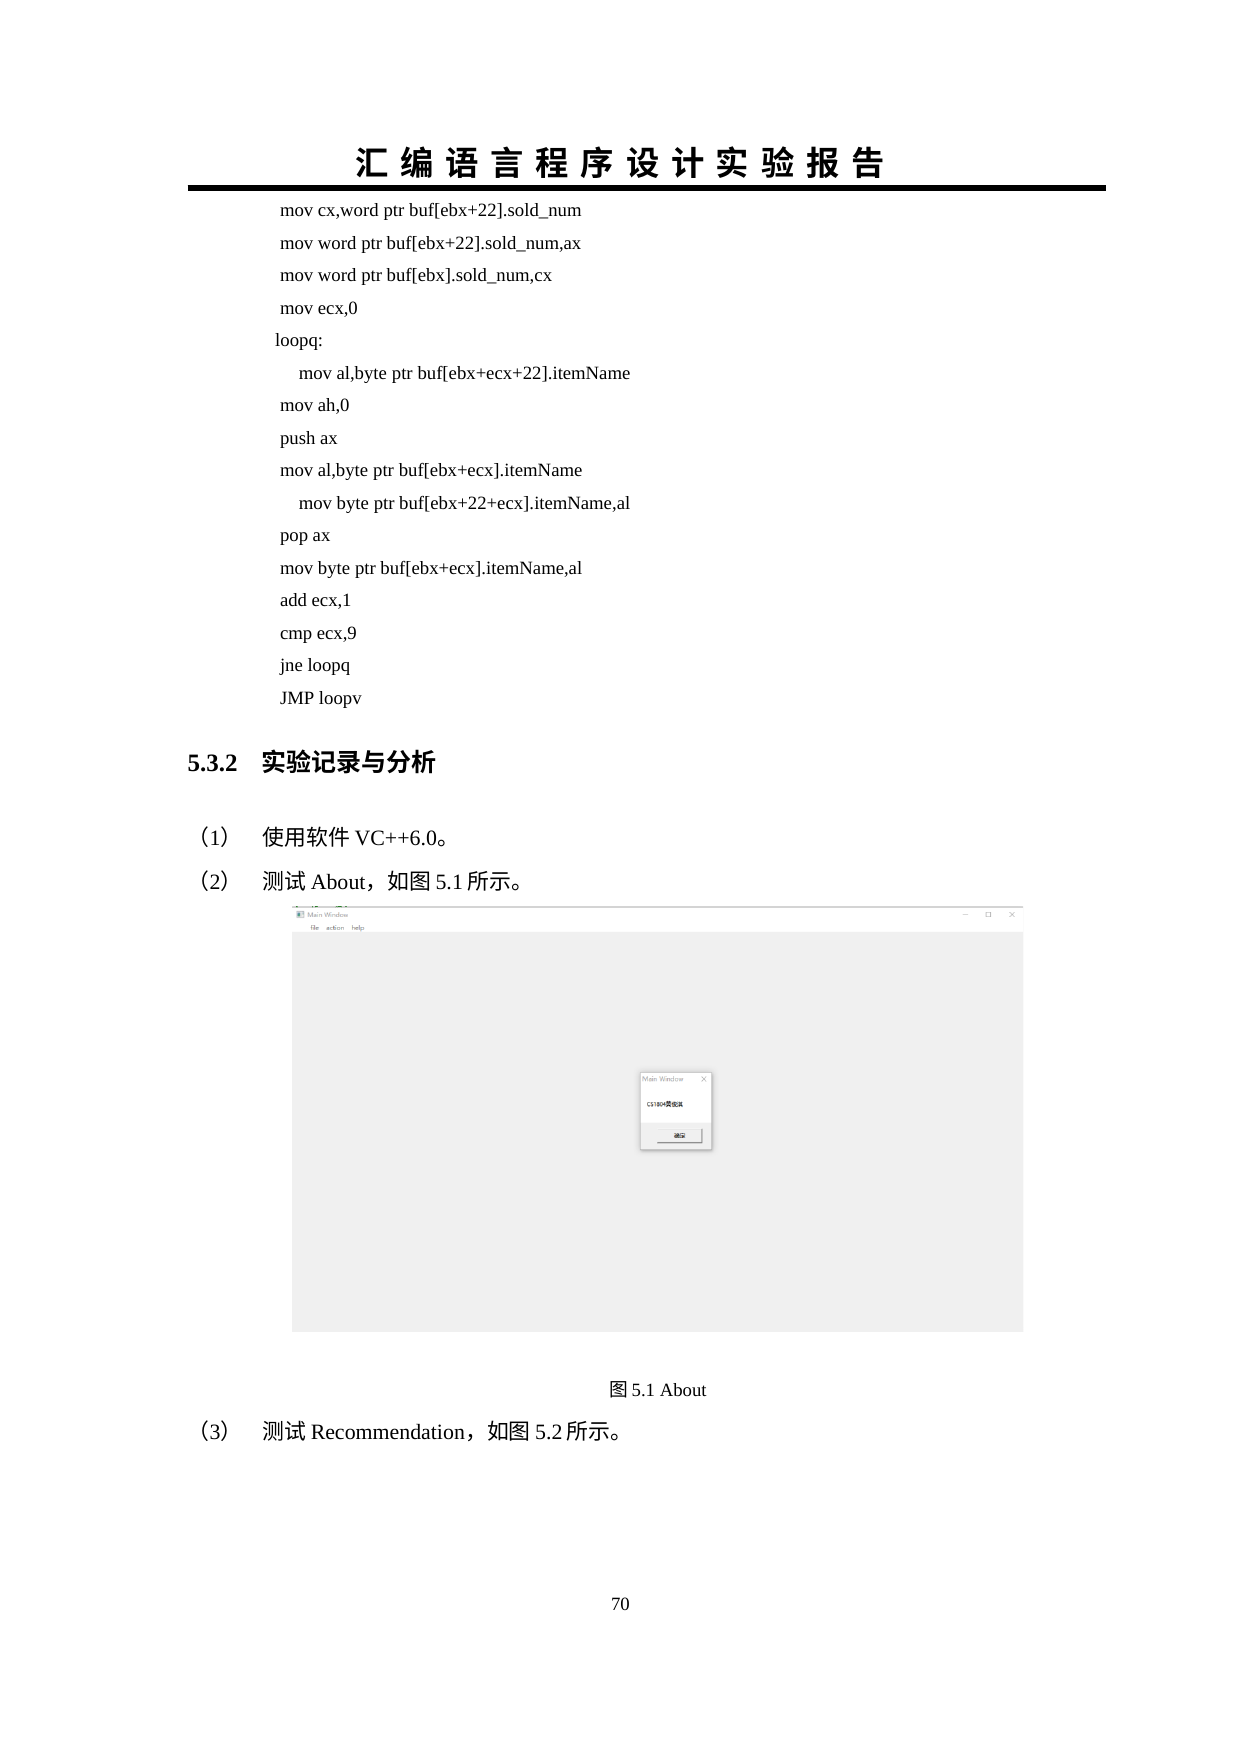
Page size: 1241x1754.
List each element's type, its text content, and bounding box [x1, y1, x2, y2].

list 测试Recommendation，如图5.2所示。 [187, 1414, 1053, 1446]
list 图5.1 About [262, 1372, 1053, 1404]
subtitle 实验记录与分析 [187, 728, 1053, 793]
list 测试About，如图5.1所示。 [187, 863, 1053, 896]
list 使用软件VC++6.0。 [187, 820, 1053, 852]
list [237, 194, 1053, 714]
picture [292, 906, 1024, 1332]
